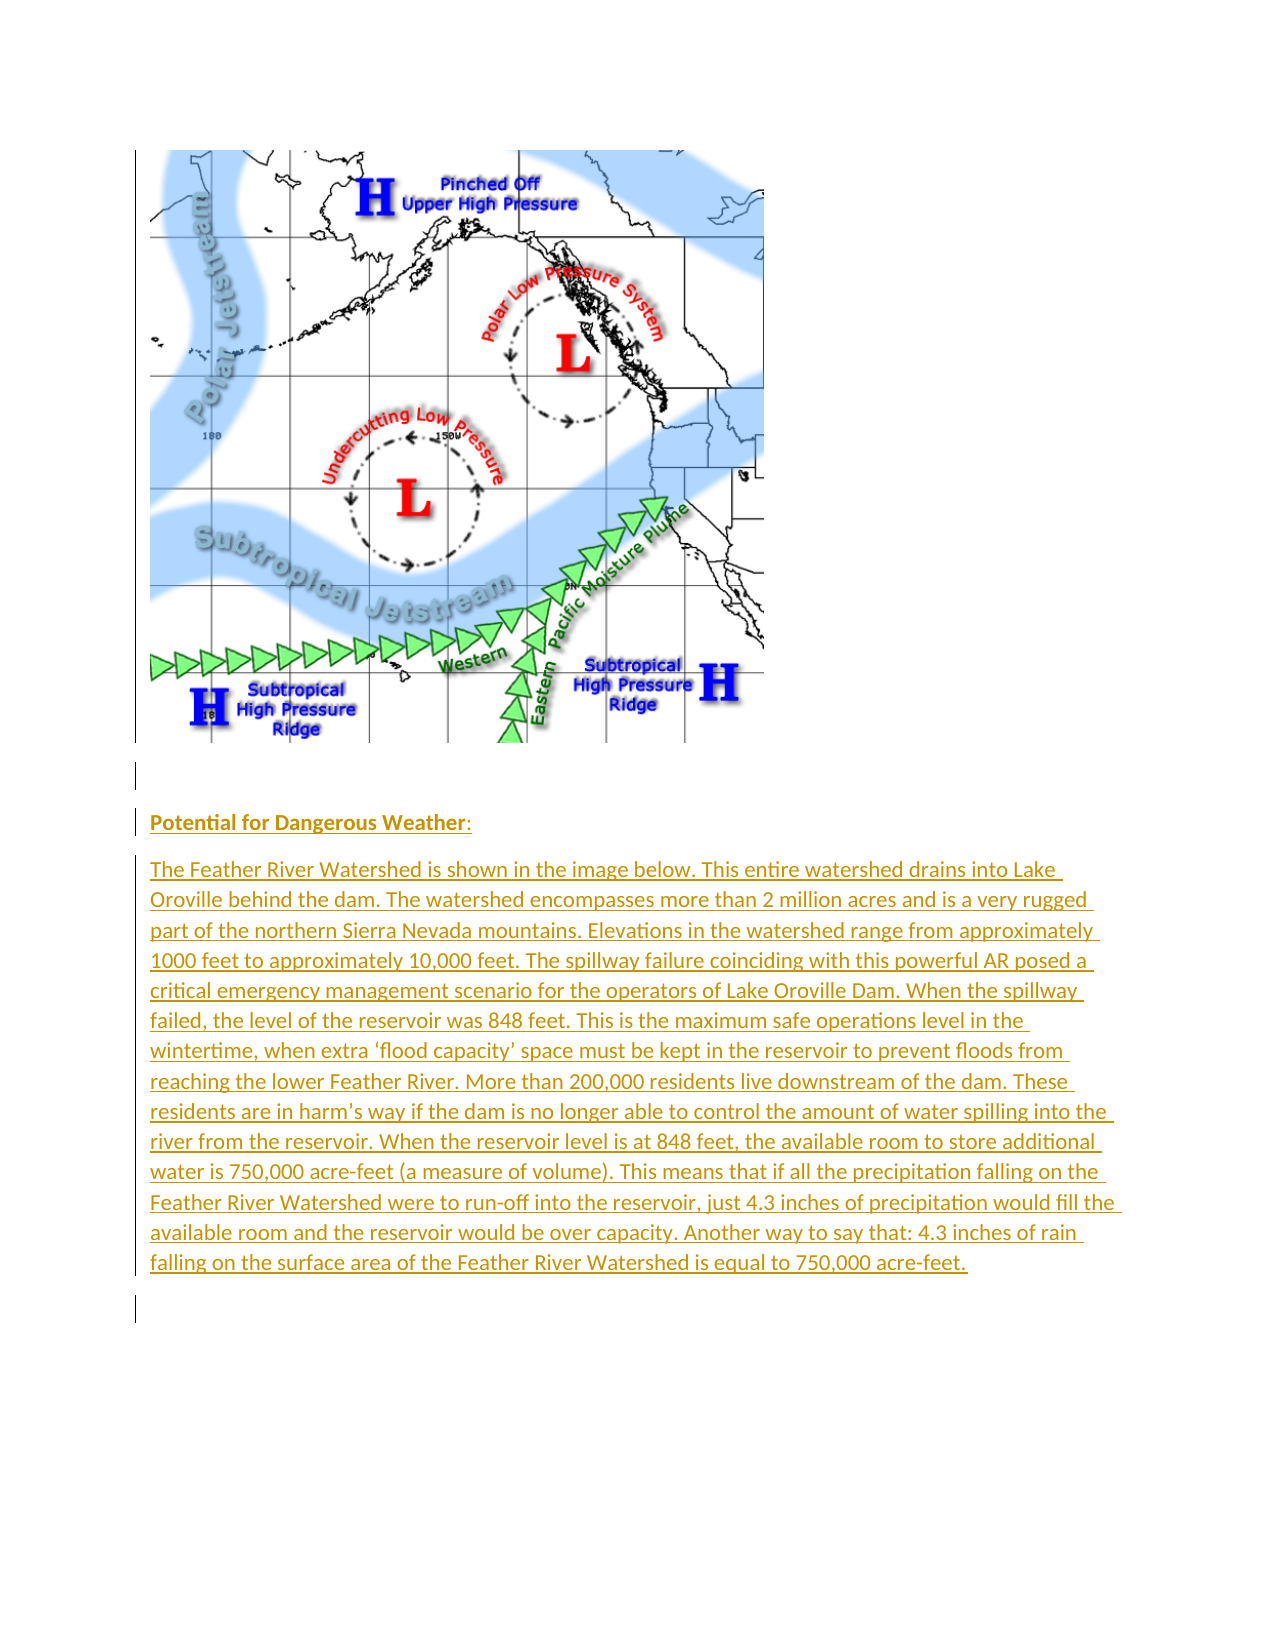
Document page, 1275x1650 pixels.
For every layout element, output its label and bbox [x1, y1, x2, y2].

picture [150, 150, 764, 743]
